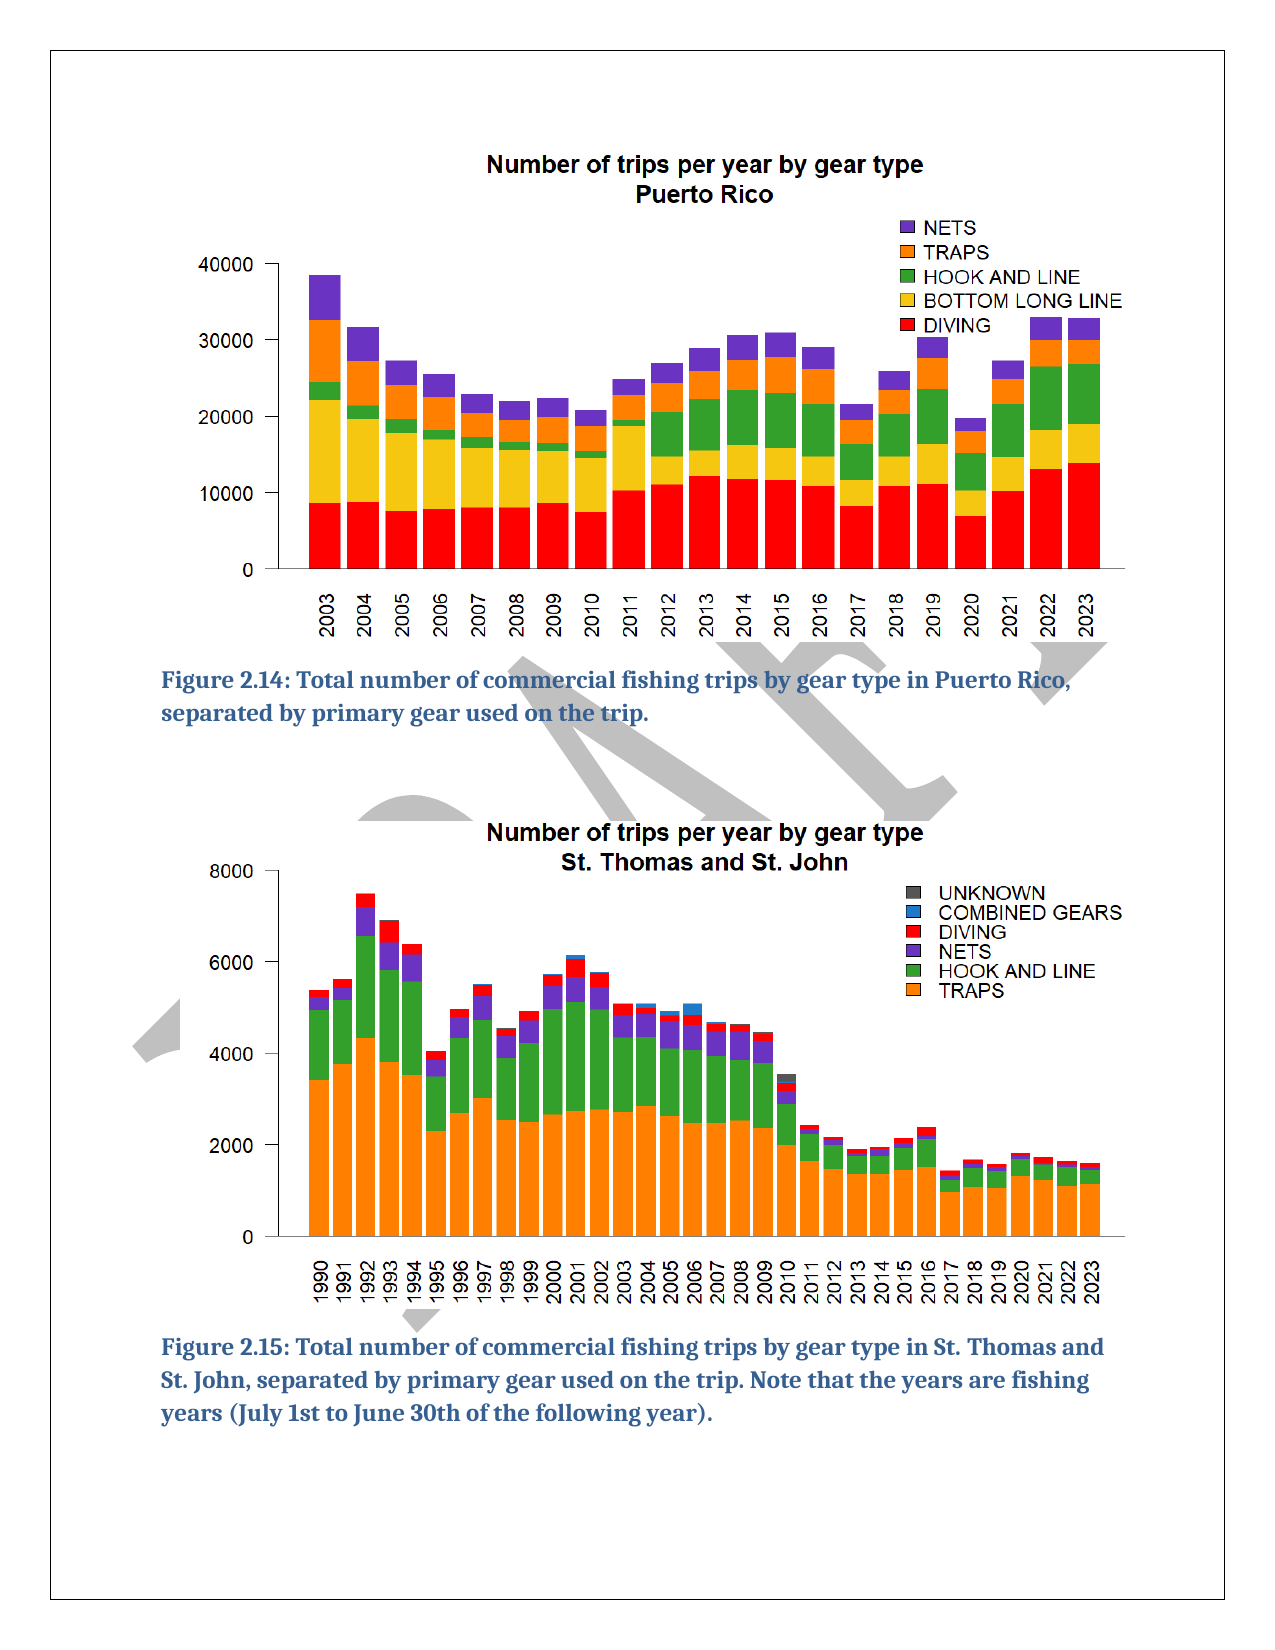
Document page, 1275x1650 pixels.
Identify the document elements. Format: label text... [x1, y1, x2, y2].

picture [180, 153, 1125, 642]
table_header Figure 2.15: Total number of commercial fishing trips by gear type in St. Thomas and St. John, separated by primary gear used on the trip. Note that the years are fishing years (July 1st to June 30th of the following year). [150, 818, 1125, 1453]
picture [180, 821, 1125, 1309]
table_header Figure 2.14: Total number of commercial fishing trips by gear type in Puerto Rico, separated by primary gear used on the trip. [150, 150, 1125, 752]
